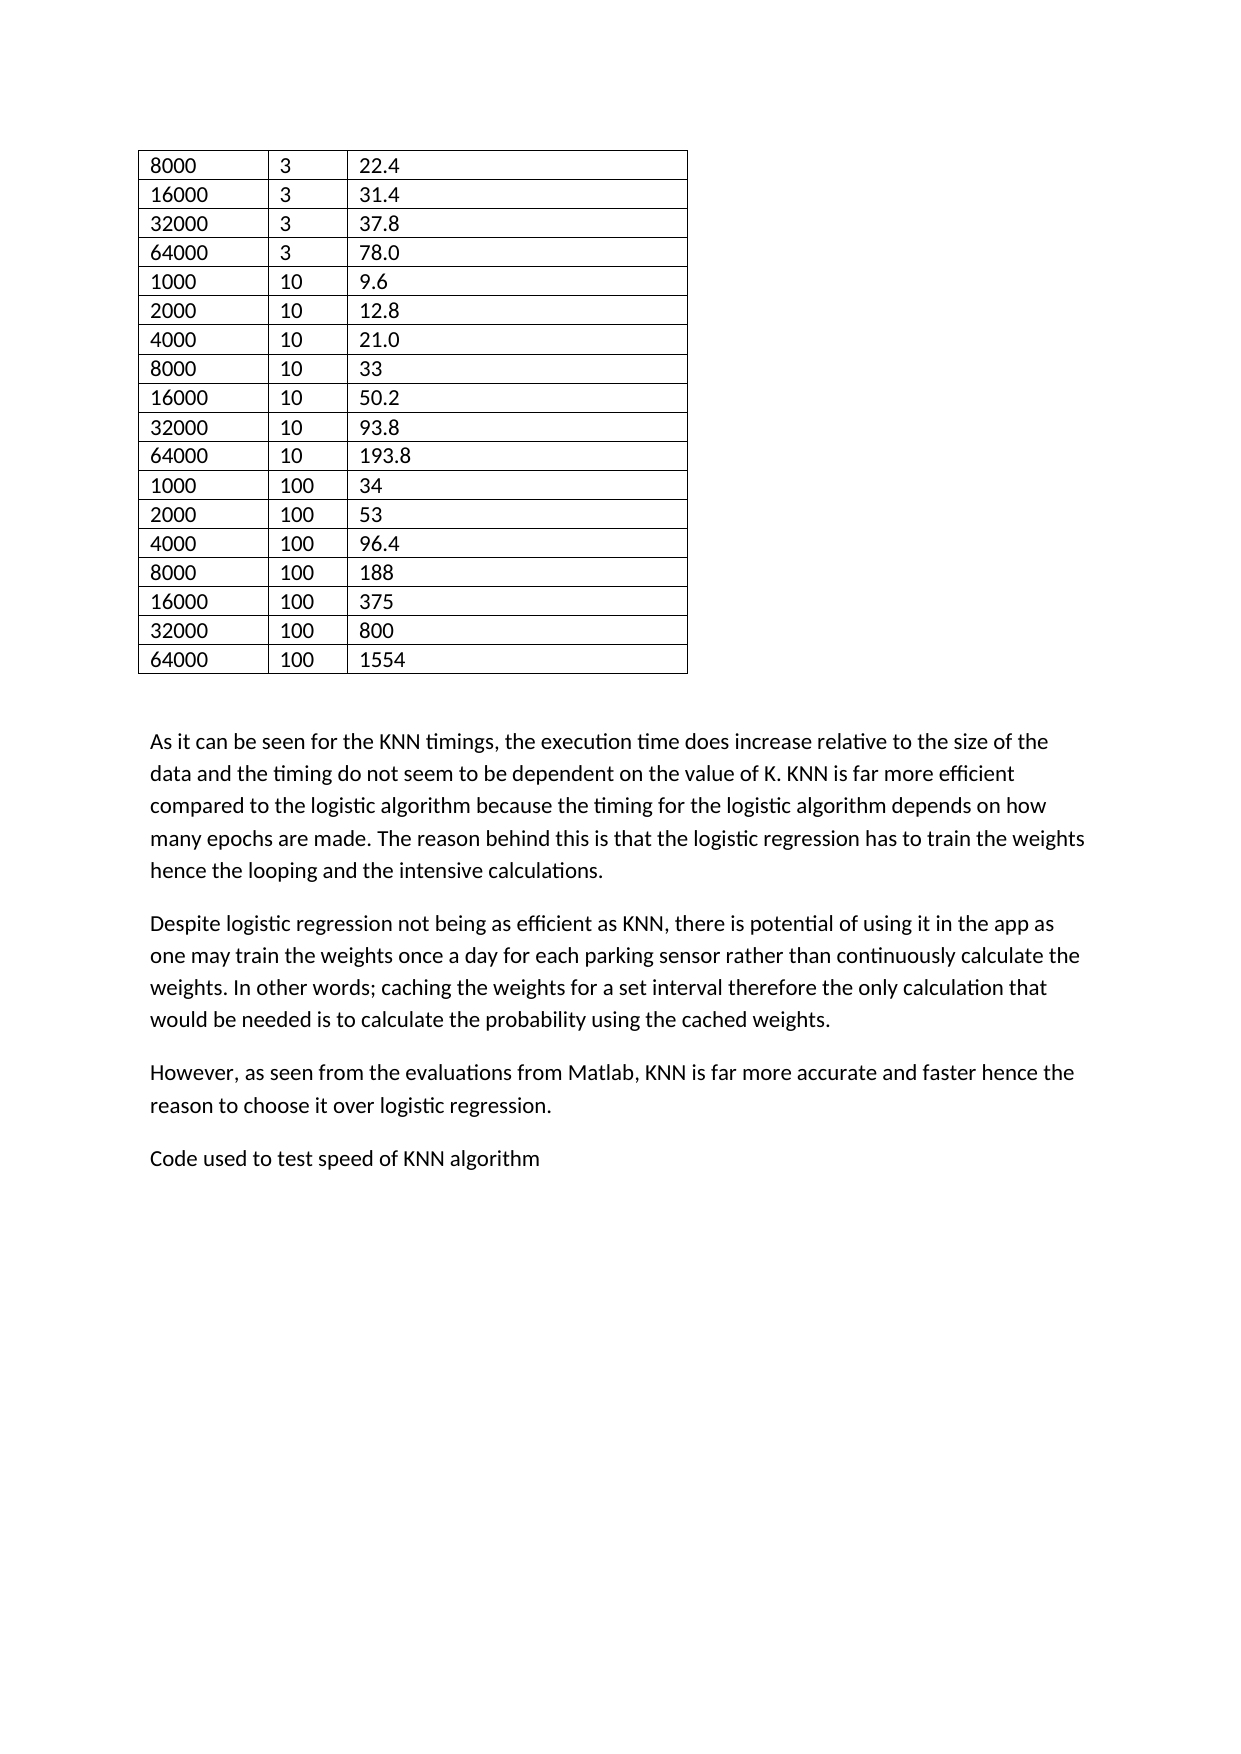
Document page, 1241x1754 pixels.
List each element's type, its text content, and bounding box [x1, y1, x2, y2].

table_cell 375 [348, 587, 687, 615]
text Despite logistic regression not being as efficient as KNN, there is potential of using it in the app as one may train the weights once a day for each parking sensor rather than continuously calculate the weights. In other words; caching the weights for a set interval therefore the only calculation that would be needed is to calculate the probability using the cached weights. [150, 909, 1090, 1033]
table_cell 16000 [139, 384, 268, 412]
table_cell 100 [269, 558, 347, 586]
table_cell 21.0 [348, 325, 687, 353]
table_cell 10 [269, 413, 347, 441]
table_cell 1000 [139, 471, 268, 499]
table_cell 16000 [139, 180, 268, 208]
table_cell 10 [269, 296, 347, 324]
table_cell 37.8 [348, 209, 687, 237]
table_cell 2000 [139, 500, 268, 528]
table_cell 100 [269, 500, 347, 528]
table_cell 10 [269, 325, 347, 353]
table_cell 8000 [139, 355, 268, 382]
table_cell 9.6 [348, 267, 687, 295]
table_cell 100 [269, 645, 347, 673]
table_cell 188 [348, 558, 687, 586]
table_cell 22.4 [348, 151, 687, 179]
table_cell 34 [348, 471, 687, 499]
table_cell 8000 [139, 558, 268, 586]
text Code used to test speed of KNN algorithm [150, 1144, 1090, 1172]
table_cell 10 [269, 384, 347, 412]
table_cell 4000 [139, 325, 268, 353]
table_cell 10 [269, 267, 347, 295]
table_cell 32000 [139, 413, 268, 441]
table_cell 100 [269, 616, 347, 644]
table_cell 32000 [139, 616, 268, 644]
text However, as seen from the evaluations from Matlab, KNN is far more accurate and faster hence the reason to choose it over logistic regression. [150, 1058, 1090, 1119]
table_cell 100 [269, 471, 347, 499]
table_cell 32000 [139, 209, 268, 237]
table_cell 78.0 [348, 238, 687, 266]
table_cell 96.4 [348, 529, 687, 557]
table_cell 3 [269, 151, 347, 179]
table_cell 1000 [139, 267, 268, 295]
text As it can be seen for the KNN timings, the execution time does increase relative to the size of the data and the timing do not seem to be dependent on the value of K. KNN is far more efficient compared to the logistic algorithm because the timing for the logistic algorithm depends on how many epochs are made. The reason behind this is that the logistic regression has to train the weights hence the looping and the intensive calculations. [150, 727, 1090, 884]
table_cell 16000 [139, 587, 268, 615]
table_cell 100 [269, 529, 347, 557]
table_cell 33 [348, 355, 687, 382]
table_cell 3 [269, 180, 347, 208]
table_cell 64000 [139, 238, 268, 266]
table_cell 50.2 [348, 384, 687, 412]
table_cell 800 [348, 616, 687, 644]
table_cell 4000 [139, 529, 268, 557]
table_cell 93.8 [348, 413, 687, 441]
table_cell 53 [348, 500, 687, 528]
table_cell 12.8 [348, 296, 687, 324]
table_cell 1554 [348, 645, 687, 673]
table_cell 10 [269, 442, 347, 470]
table_cell 8000 [139, 151, 268, 179]
table_cell 10 [269, 355, 347, 382]
table_cell 3 [269, 209, 347, 237]
table_cell 100 [269, 587, 347, 615]
table_cell 64000 [139, 442, 268, 470]
table_cell 64000 [139, 645, 268, 673]
table_cell 31.4 [348, 180, 687, 208]
table_cell 3 [269, 238, 347, 266]
table_cell 2000 [139, 296, 268, 324]
table_cell 193.8 [348, 442, 687, 470]
